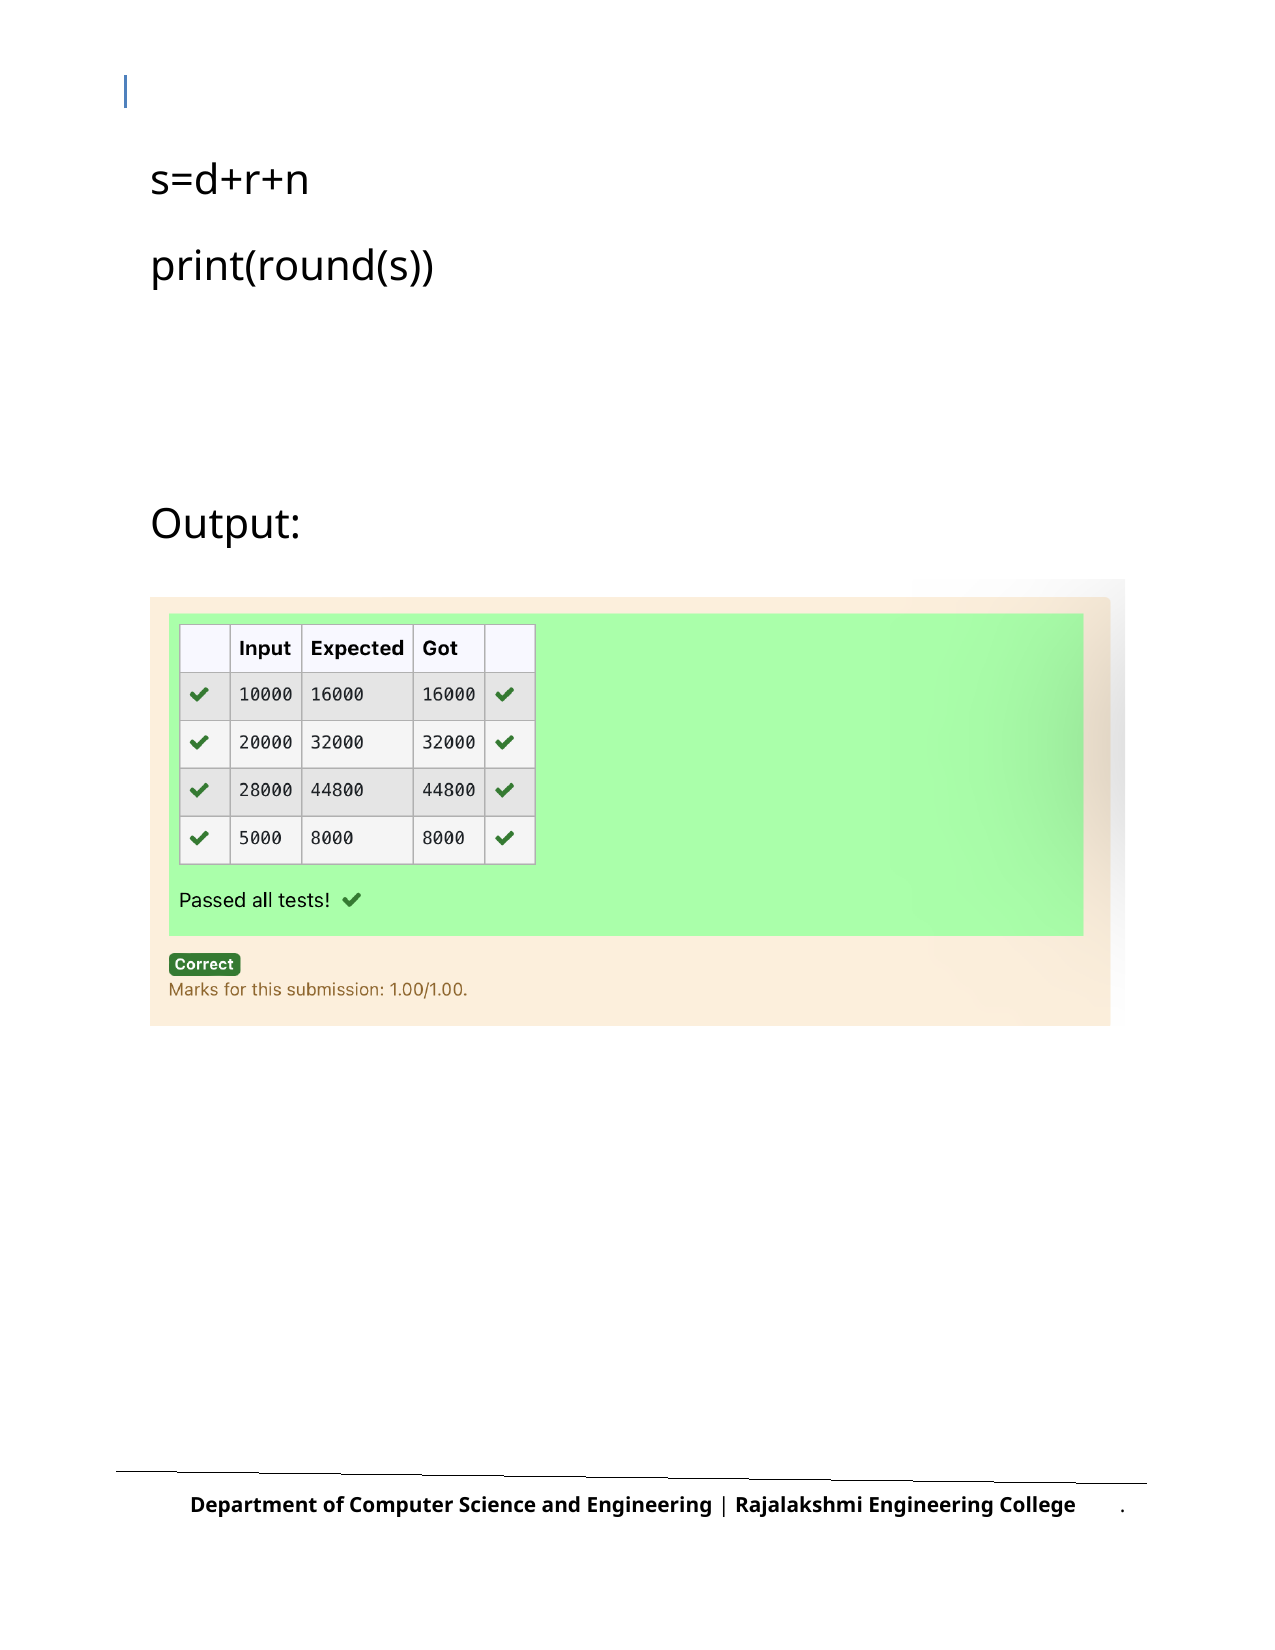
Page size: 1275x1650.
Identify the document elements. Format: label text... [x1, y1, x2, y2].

text Output: [150, 494, 1125, 551]
picture [150, 579, 1125, 1026]
text s=d+r+n [150, 150, 1125, 207]
text print(round(s)) [150, 236, 1125, 293]
